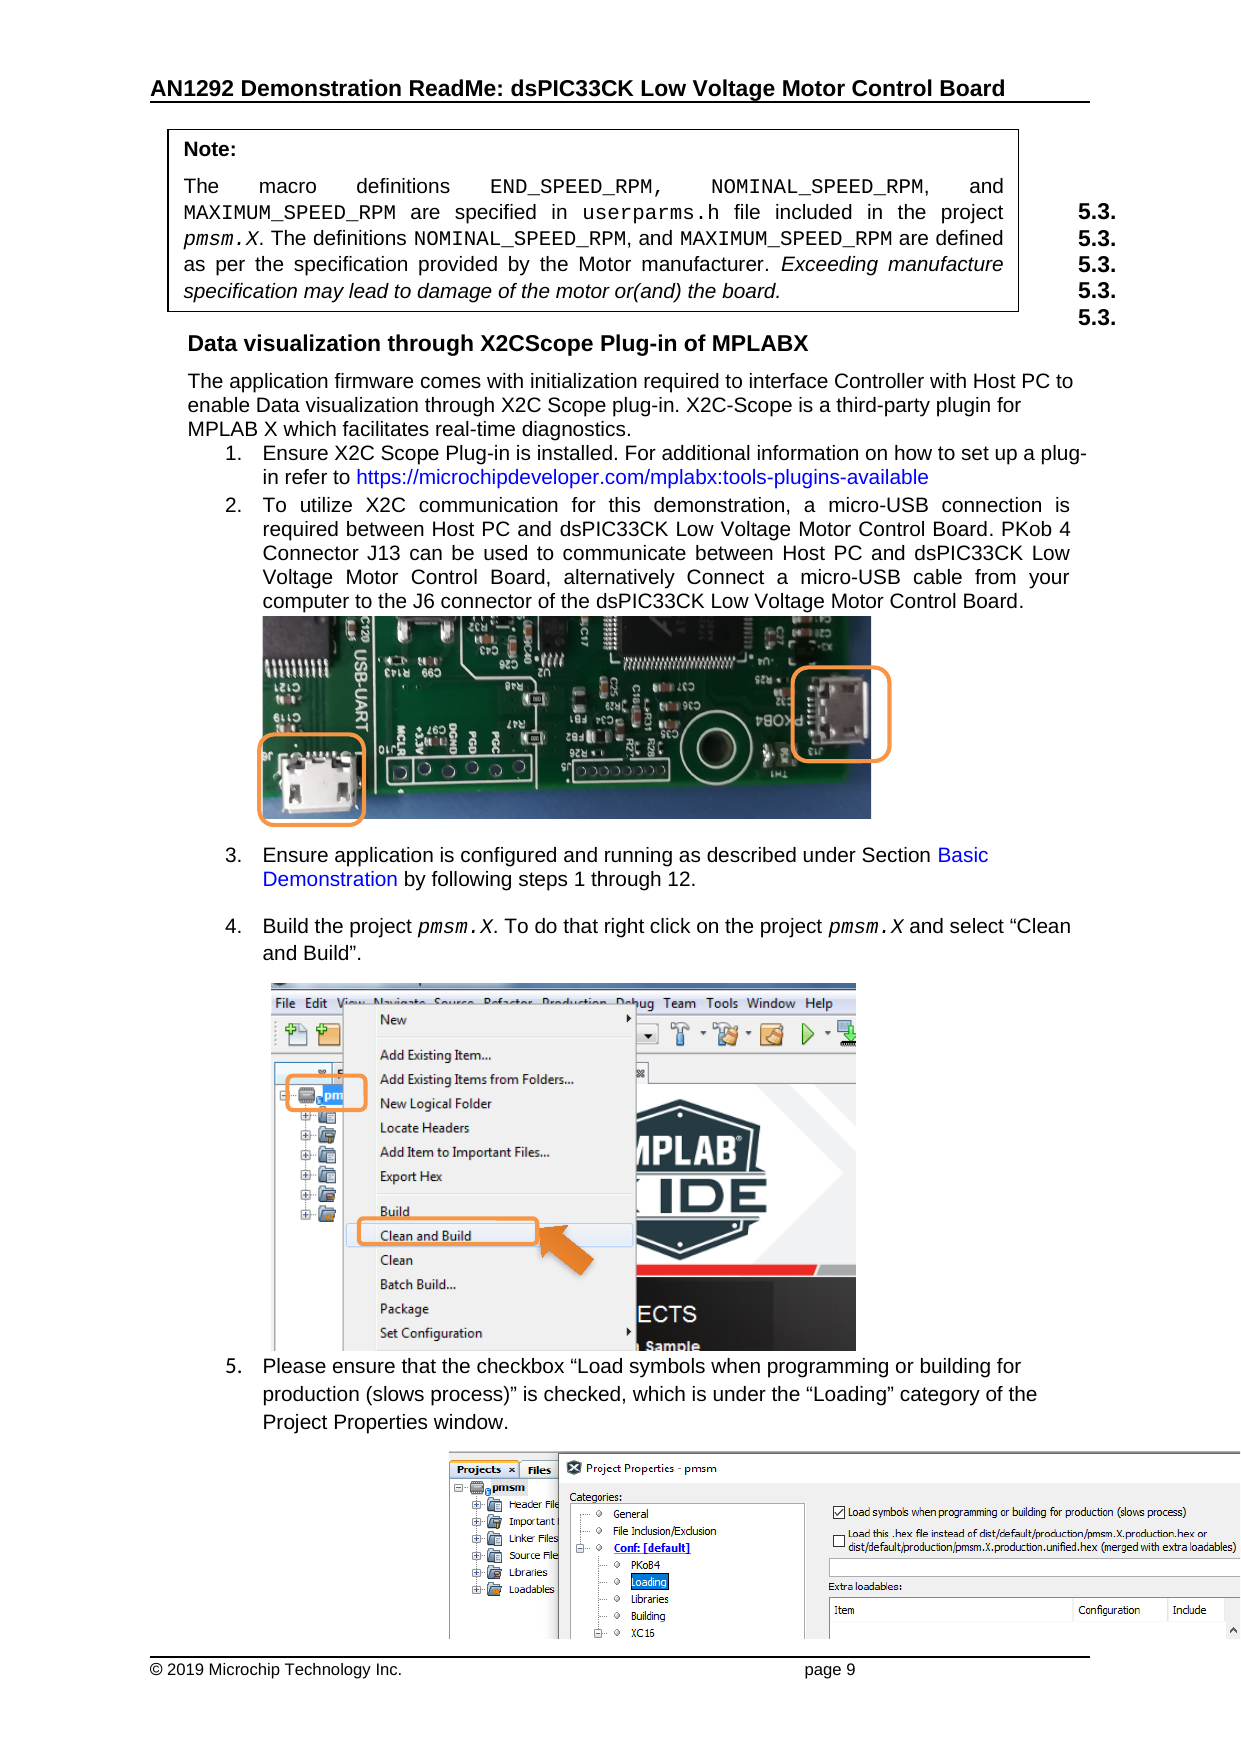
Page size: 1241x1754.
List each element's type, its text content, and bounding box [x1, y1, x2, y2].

list Ensure X2C Scope Plug-in is installed. For additional information on how to set up a plug-in refer to https://microchipdeveloper.com/mplabx:tools-plugins-available [225, 441, 1090, 489]
list To utilize X2C communication for this demonstration, a micro-USB connection is required between Host PC and dsPIC33CK Low Voltage Motor Control Board. PKob 4 Connector J13 can be used to communicate between Host PC and dsPIC33CK Low Voltage Motor Control Board, alternatively Connect a micro-USB cable from your computer to the J6 connector of the dsPIC33CK Low Voltage Motor Control Board. [225, 493, 1071, 613]
picture [795, 670, 872, 759]
picture [271, 983, 856, 1351]
picture [262, 737, 361, 819]
list Build the project pmsm.X. To do that right click on the project pmsm.X and select “Clean and Build”. [225, 914, 1090, 965]
list Ensure application is configured and running as described under Section Basic Demonstration by following steps 1 through 12. [225, 842, 1090, 890]
list The application firmware comes with initialization required to interface Controller with Host PC to enable Data visualization through X2C Scope plug-in. X2C-Scope is a third-party plugin for MPLAB X which facilitates real-time diagnostics. [187, 369, 1090, 441]
subtitle Data visualization through X2CScope Plug-in of MPLABX [187, 198, 1090, 356]
picture [262, 616, 872, 819]
